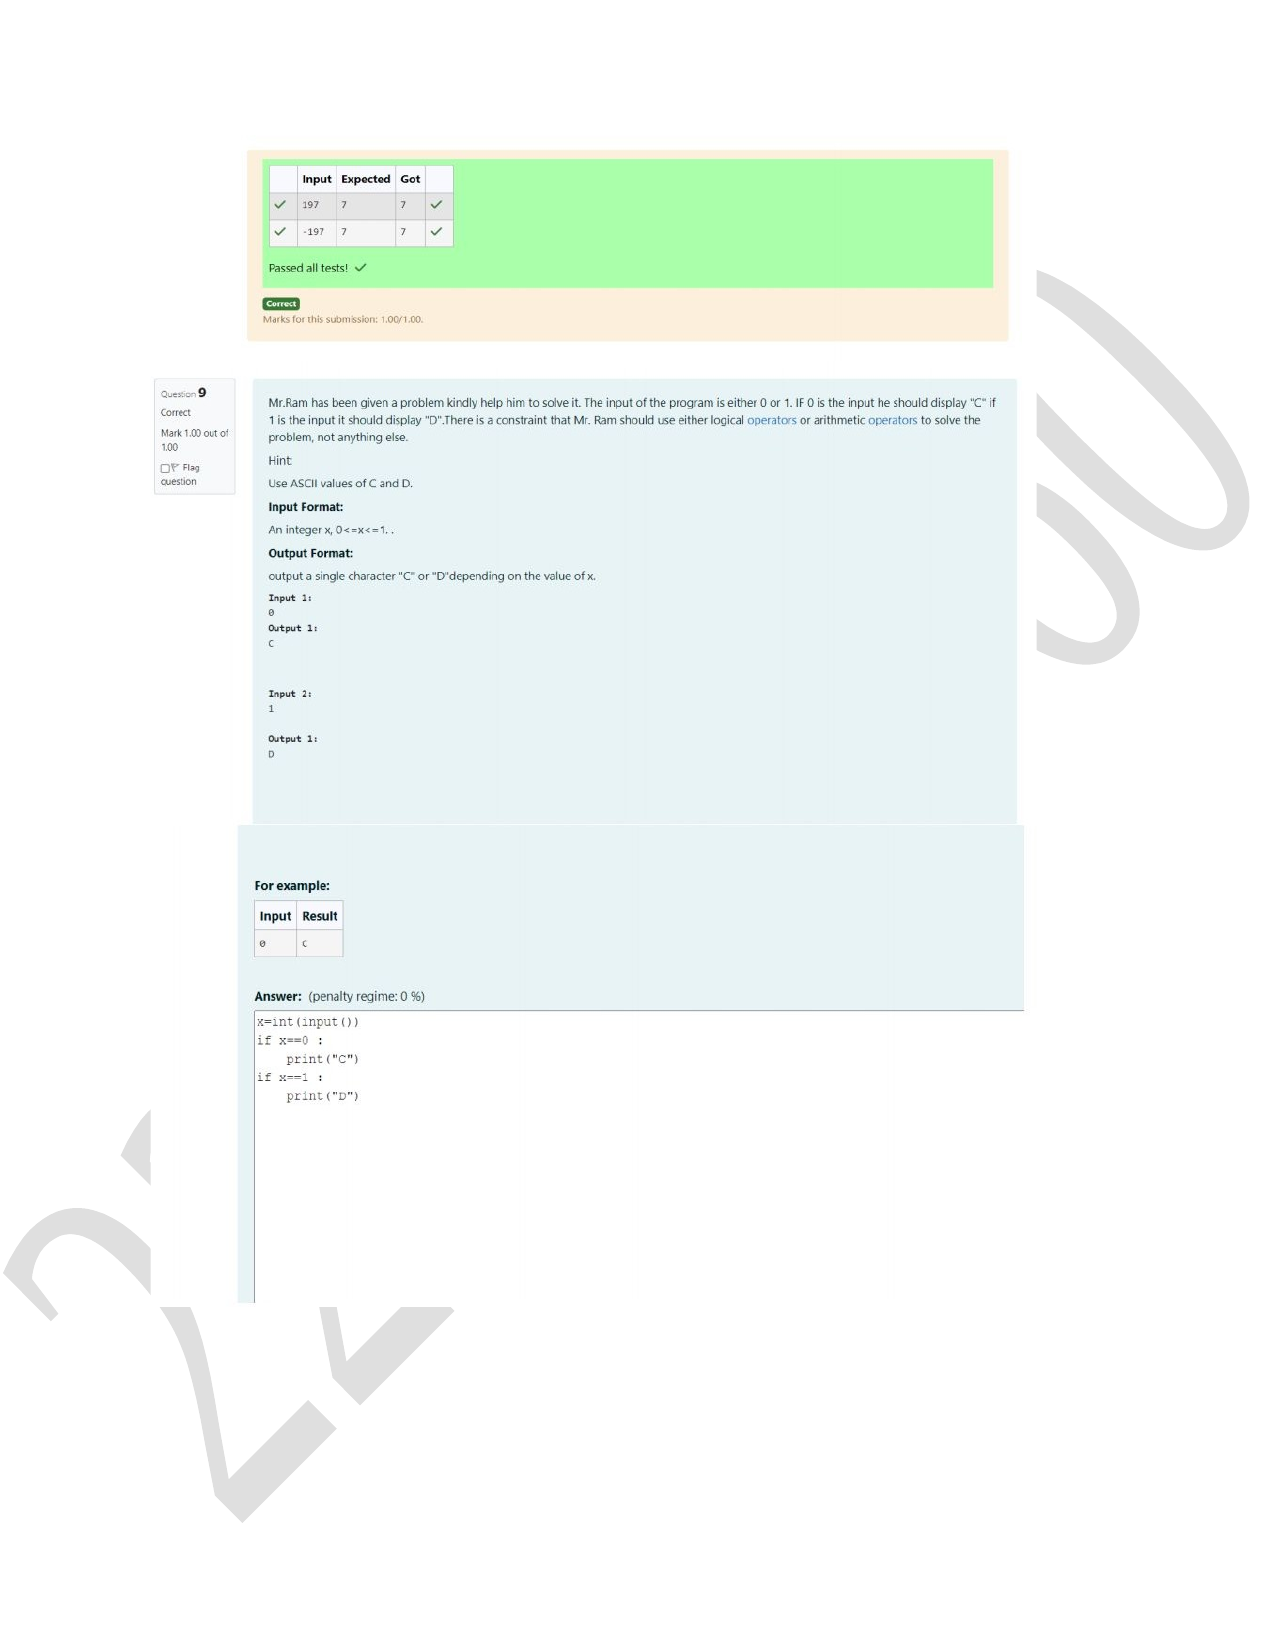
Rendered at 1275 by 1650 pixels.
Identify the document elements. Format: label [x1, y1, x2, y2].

picture [150, 135, 1037, 1307]
